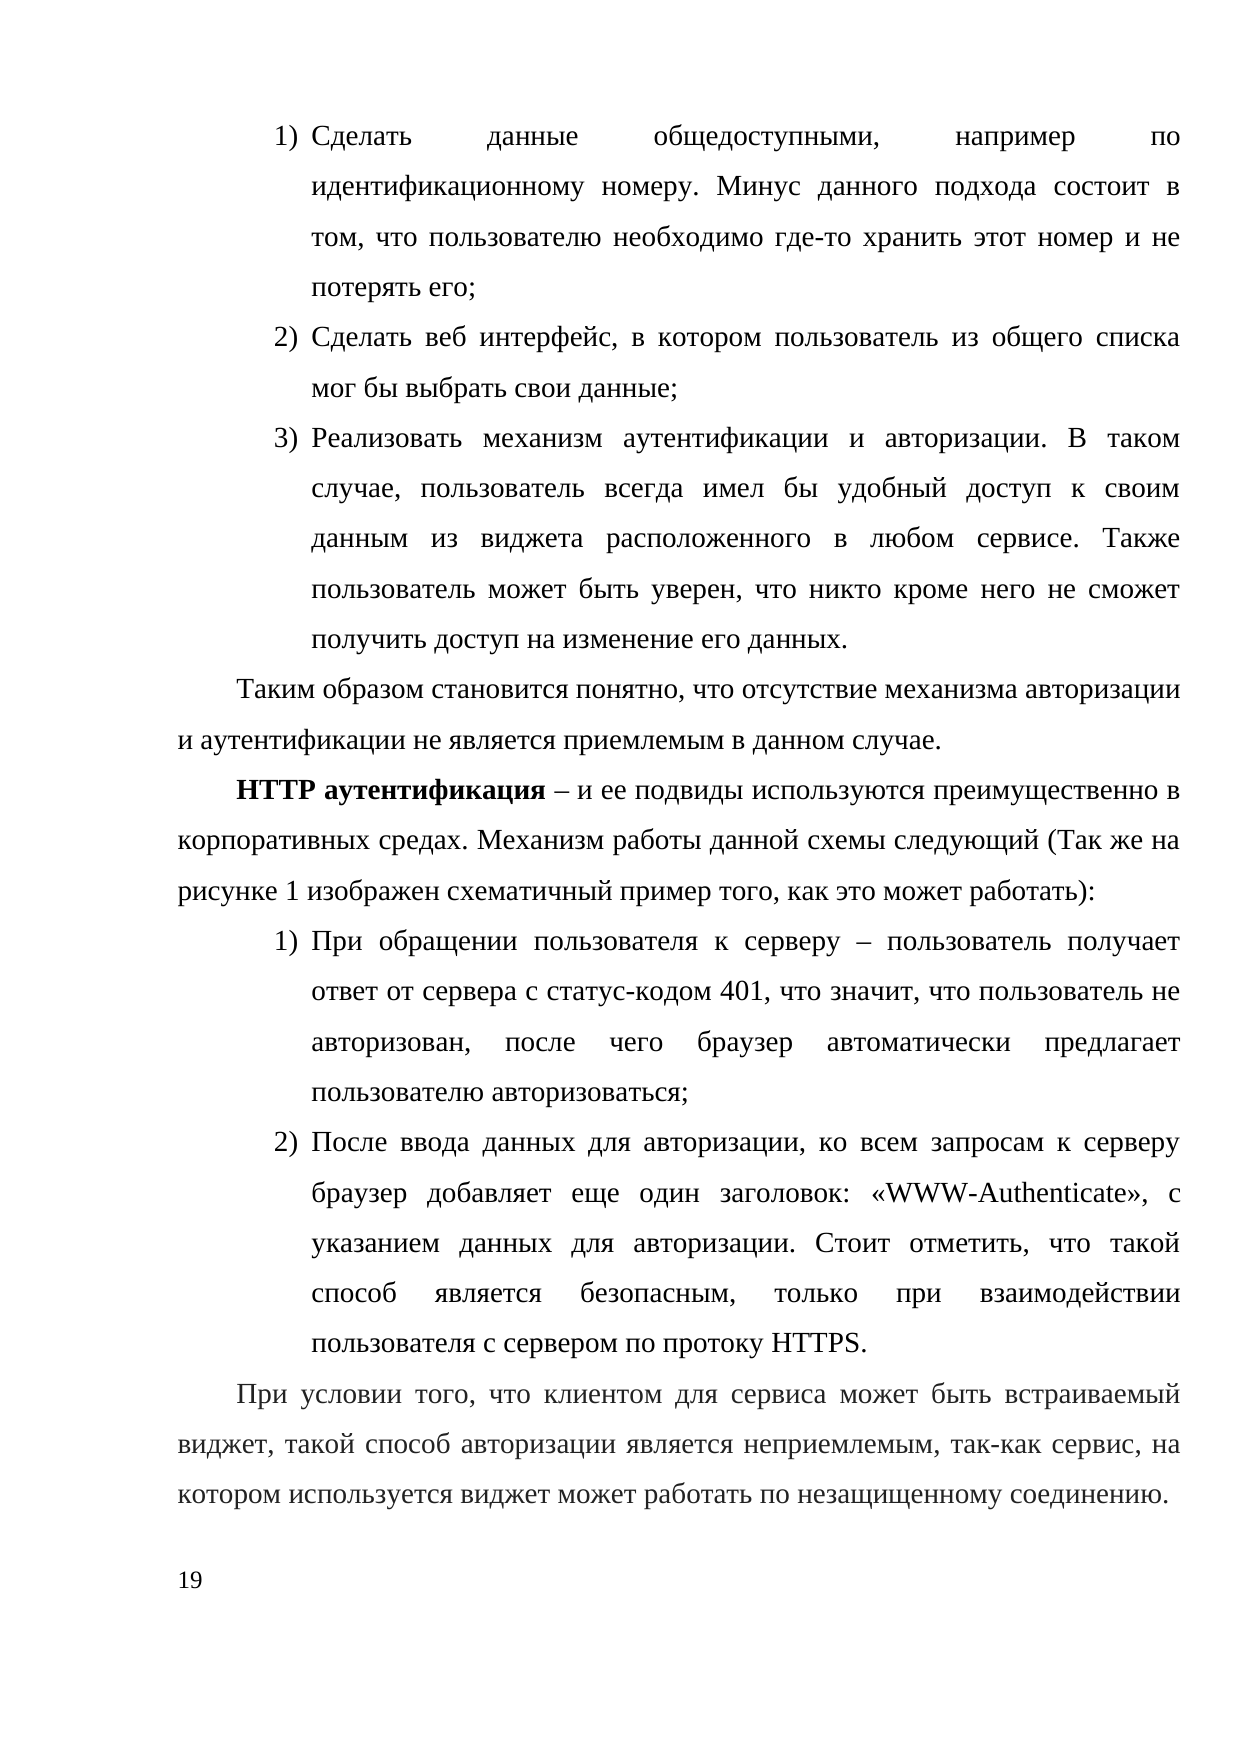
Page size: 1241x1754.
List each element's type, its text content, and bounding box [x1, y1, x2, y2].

list Реализовать механизм аутентификации и авторизации. В таком случае, пользователь всегда имел бы удобный доступ к своим данным из виджета расположенного в любом сервисе. Также пользователь может быть уверен, что никто кроме него не сможет получить доступ на изменение его данных. [274, 420, 1181, 655]
list После ввода данных для авторизации, ко всем запросам к серверу браузер добавляет еще один заголовок: «WWW-Authenticate», с указанием данных для авторизации. Стоит отметить, что такой способ является безопасным, только при взаимодействии пользователя с сервером по протоку HTTPS. [274, 1124, 1181, 1359]
text Таким образом становится понятно, что отсутствие механизма авторизации и аутентификации не является приемлемым в данном случае. [177, 672, 1181, 755]
list При обращении пользователя к серверу – пользователь получает ответ от сервера с статус-кодом 401, что значит, что пользователь не авторизован, после чего браузер автоматически предлагает пользователю авторизоваться; [274, 923, 1181, 1108]
list Сделать веб интерфейс, в котором пользователь из общего списка мог бы выбрать свои данные; [274, 319, 1181, 403]
text При условии того, что клиентом для сервиса может быть встраиваемый виджет, такой способ авторизации является неприемлемым, так-как сервис, на котором используется виджет может работать по незащищенному соединению. [177, 1376, 1181, 1510]
text HTTP аутентификация – и ее подвиды используются преимущественно в корпоративных средах. Механизм работы данной схемы следующий (Так же на рисунке 1 изображен схематичный пример того, как это может работать): [177, 772, 1181, 906]
list Сделать данные общедоступными, например по идентификационному номеру. Минус данного подхода состоит в том, что пользователю необходимо где-то хранить этот номер и не потерять его; [274, 118, 1181, 303]
